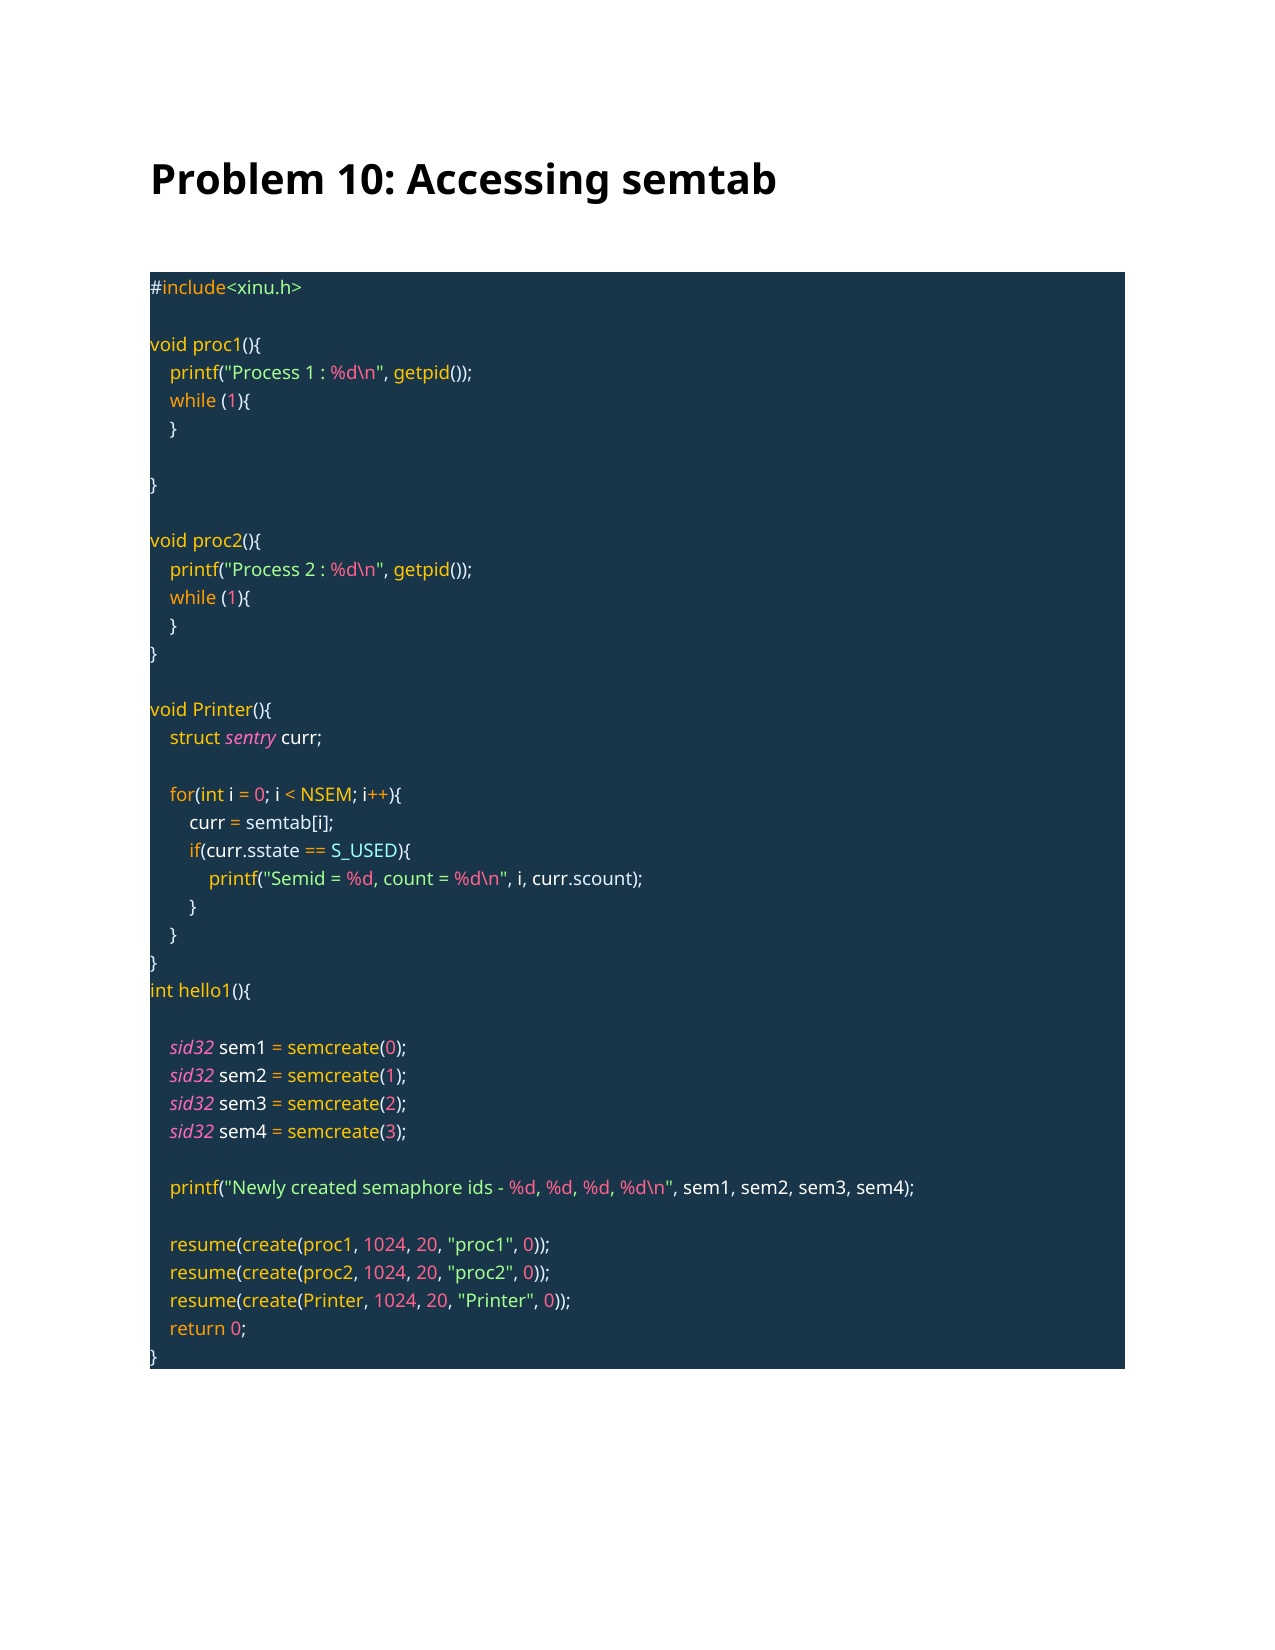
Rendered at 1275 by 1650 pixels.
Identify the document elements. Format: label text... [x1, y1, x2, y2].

text } [150, 919, 1125, 947]
text } [150, 891, 1125, 919]
text resume(create(Printer, 1024, 20, "Printer", 0)); [150, 1284, 1125, 1313]
text for(int i = 0; i < NSEM; i++){ [150, 778, 1125, 806]
text return 0; [150, 1313, 1125, 1341]
text printf("Process 2 : %d\n", getpid()); [150, 553, 1125, 581]
text } [150, 413, 1125, 441]
text } [150, 638, 1125, 666]
text resume(create(proc2, 1024, 20, "proc2", 0)); [150, 1256, 1125, 1284]
text if(curr.sstate == S_USED){ [150, 834, 1125, 863]
text sid32 sem3 = semcreate(2); [150, 1088, 1125, 1116]
text sid32 sem4 = semcreate(3); [150, 1116, 1125, 1144]
text printf("Newly created semaphore ids - %d, %d, %d, %d\n", sem1, sem2, sem3, sem4); [150, 1172, 1125, 1200]
text #include<xinu.h> [150, 272, 1125, 300]
text } [150, 1341, 1125, 1369]
text int hello1(){ [150, 975, 1125, 1003]
text } [150, 947, 1125, 975]
text void proc2(){ [150, 525, 1125, 553]
text } [150, 609, 1125, 638]
text printf("Semid = %d, count = %d\n", i, curr.scount); [150, 863, 1125, 891]
text } [150, 469, 1125, 497]
text void Printer(){ [150, 694, 1125, 722]
text sid32 sem2 = semcreate(1); [150, 1059, 1125, 1088]
text curr = semtab[i]; [150, 806, 1125, 834]
text printf("Process 1 : %d\n", getpid()); [150, 356, 1125, 384]
text resume(create(proc1, 1024, 20, "proc1", 0)); [150, 1228, 1125, 1256]
text void proc1(){ [150, 328, 1125, 356]
text struct sentry curr; [150, 722, 1125, 750]
text while (1){ [150, 581, 1125, 609]
text while (1){ [150, 384, 1125, 413]
text Problem 10: Accessing semtab [150, 150, 1125, 207]
text sid32 sem1 = semcreate(0); [150, 1031, 1125, 1059]
